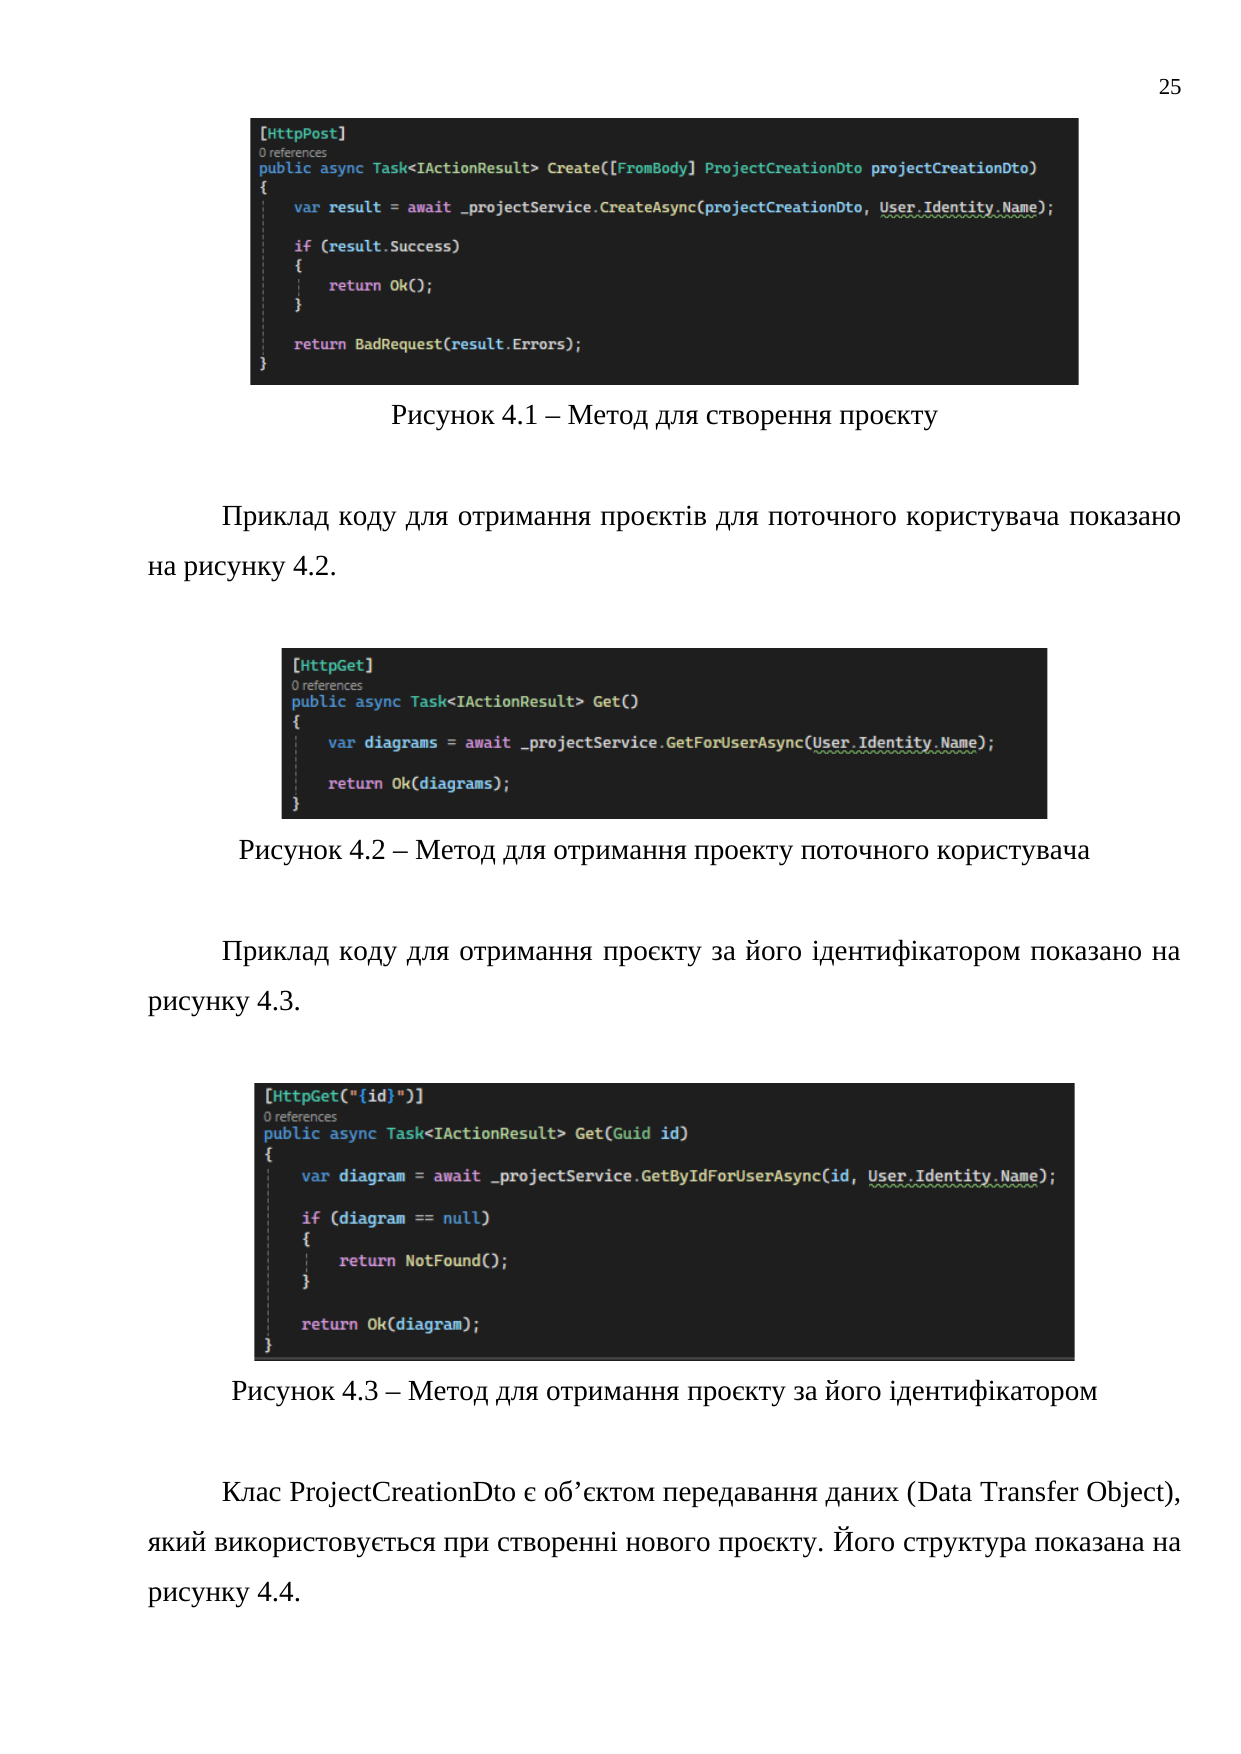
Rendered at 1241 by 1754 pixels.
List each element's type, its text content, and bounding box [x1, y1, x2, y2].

list Приклад коду для отримання проєктів для поточного користувача показано на рисунку 4.2. [148, 498, 1181, 582]
list Рисунок 4.3 – Метод для отримання проєкту за його ідентифікатором [148, 1373, 1181, 1407]
picture [254, 1083, 1075, 1361]
list Рисунок 4.1 – Метод для створення проєкту [148, 397, 1181, 431]
picture [250, 118, 1079, 385]
list Рисунок 4.2 – Метод для отримання проекту поточного користувача [148, 832, 1181, 866]
list Клас ProjectCreationDto є об’єктом передавання даних (Data Transfer Object), який використовується при створенні нового проєкту. Його структура показана на рисунку 4.4. [148, 1474, 1181, 1608]
list Приклад коду для отримання проєкту за його ідентифікатором показано на рисунку 4.3. [148, 933, 1181, 1017]
picture [281, 648, 1048, 819]
